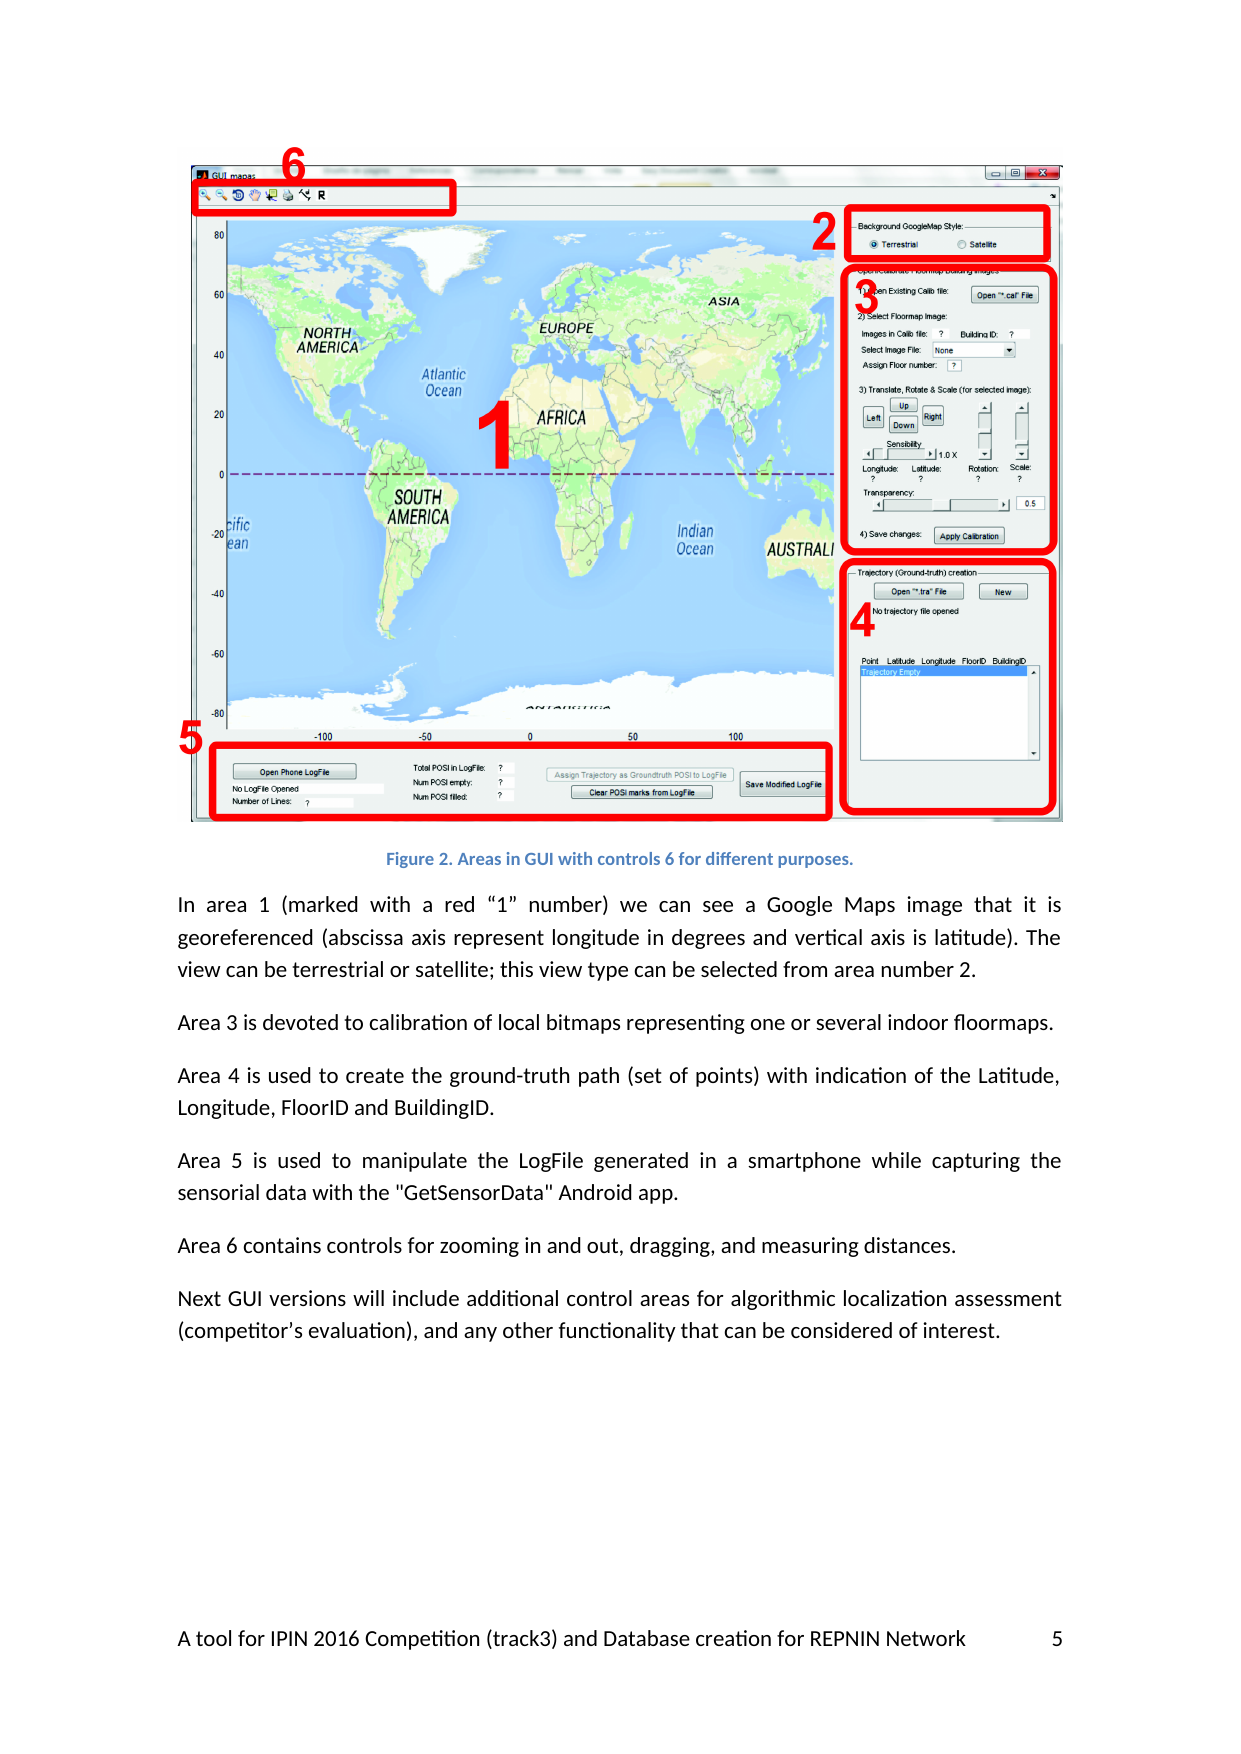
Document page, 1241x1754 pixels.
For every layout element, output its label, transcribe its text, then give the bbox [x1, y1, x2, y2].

text Area 5 is used to manipulate the LogFile generated in a smartphone while capturing the sensorial data with the "GetSensorData" Android app. [177, 1146, 1063, 1206]
text In area 1 (marked with a red “1” number) we can see a Google Maps image that it is georeferenced (abscissa axis represent longitude in degrees and vertical axis is latitude). The view can be terrestrial or satellite; this view type can be selected from area number 2. [177, 891, 1063, 983]
picture [177, 147, 1063, 822]
text Area 4 is used to create the ground-truth path (set of points) with indication of the Latitude, Longitude, FloorID and BuildingID. [177, 1061, 1063, 1121]
text Next GUI versions will include additional control areas for algorithmic localization assessment (competitor’s evaluation), and any other functionality that can be considered of interest. [177, 1284, 1063, 1344]
text Figure 2. Areas in GUI with controls 6 for different purposes. [177, 847, 1063, 870]
text Area 3 is devoted to calibration of local bitmaps representing one or several indoor floormaps. [177, 1008, 1063, 1036]
text Area 6 contains controls for zooming in and out, dragging, and measuring distances. [177, 1231, 1063, 1259]
